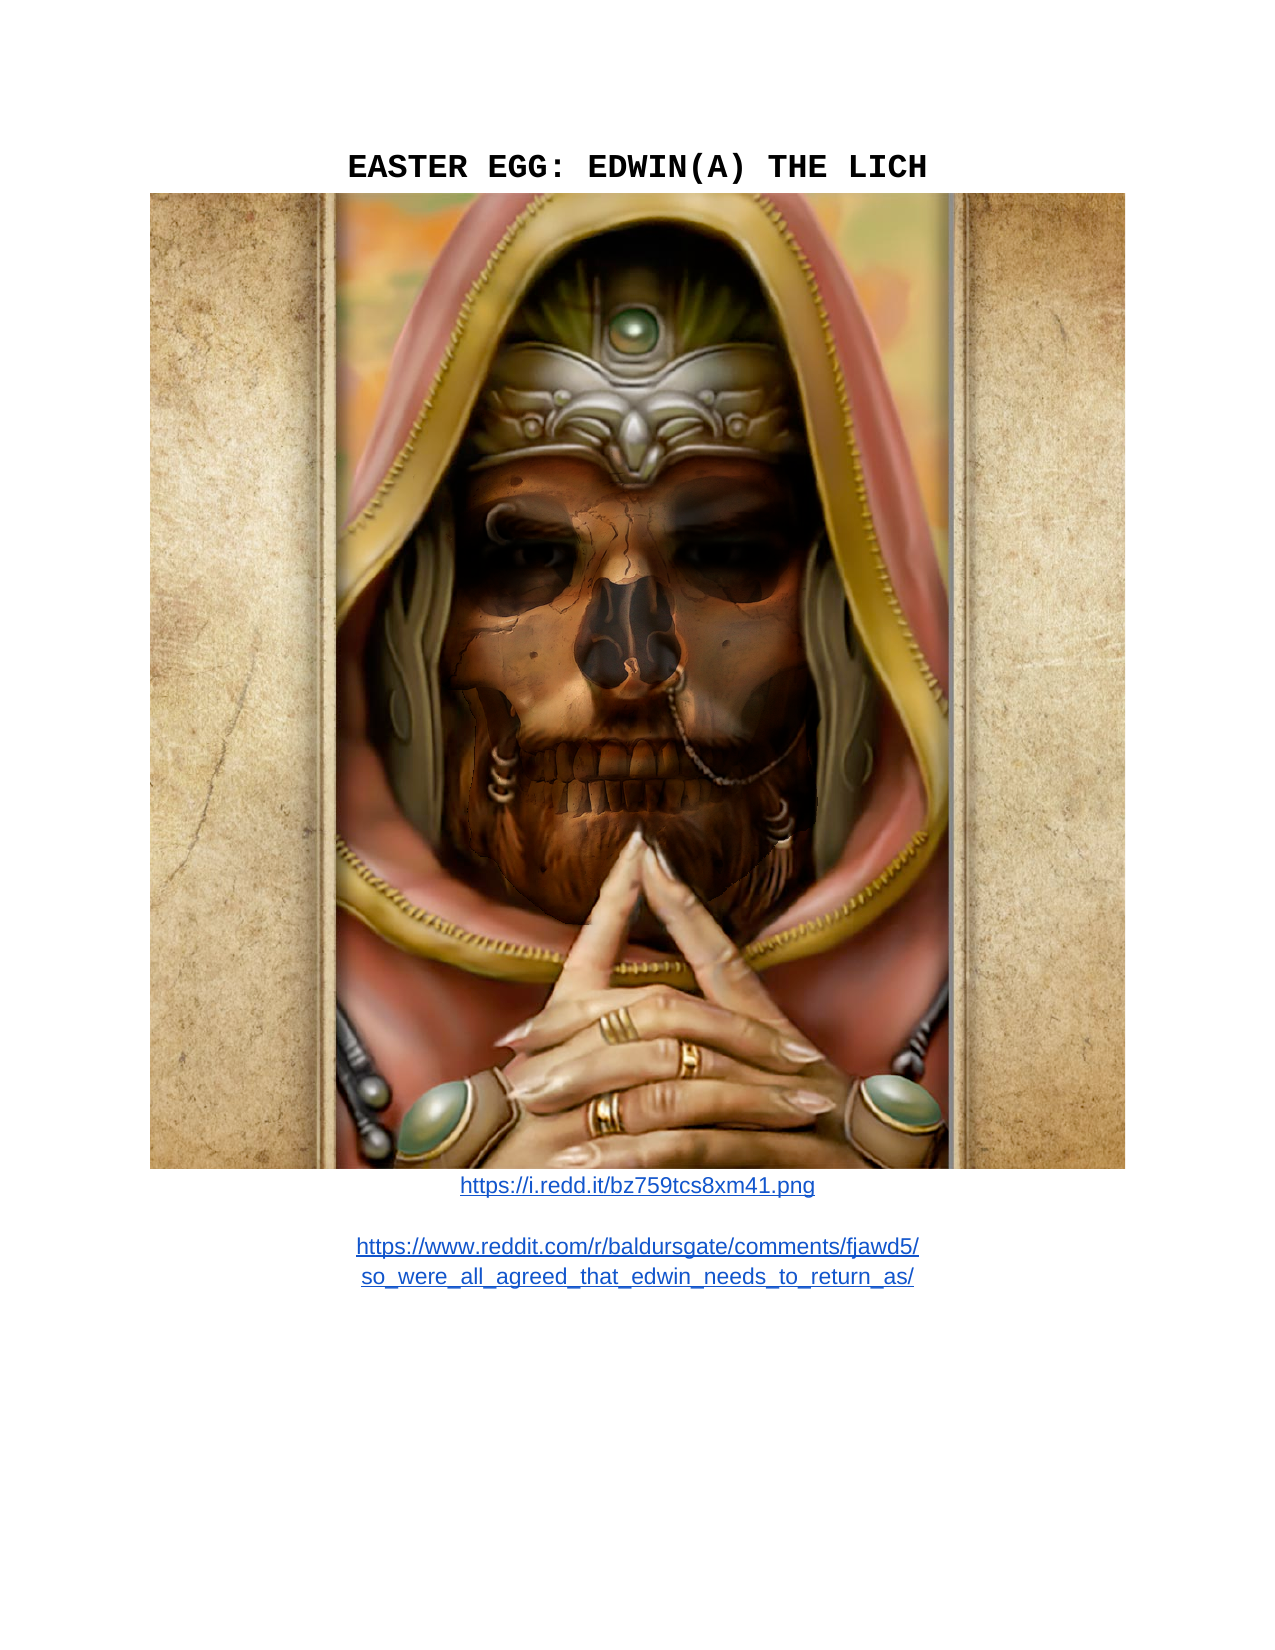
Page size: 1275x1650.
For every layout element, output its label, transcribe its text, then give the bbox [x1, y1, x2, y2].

text https://www.reddit.com/r/baldursgate/comments/fjawd5/so_were_all_agreed_that_edwin_needs_to_return_as/ [150, 1233, 1125, 1289]
text EASTER EGG: EDWIN(A) THE LICH [150, 150, 1125, 188]
picture [150, 193, 1125, 1169]
text https://i.redd.it/bz759tcs8xm41.png [150, 1172, 1125, 1199]
